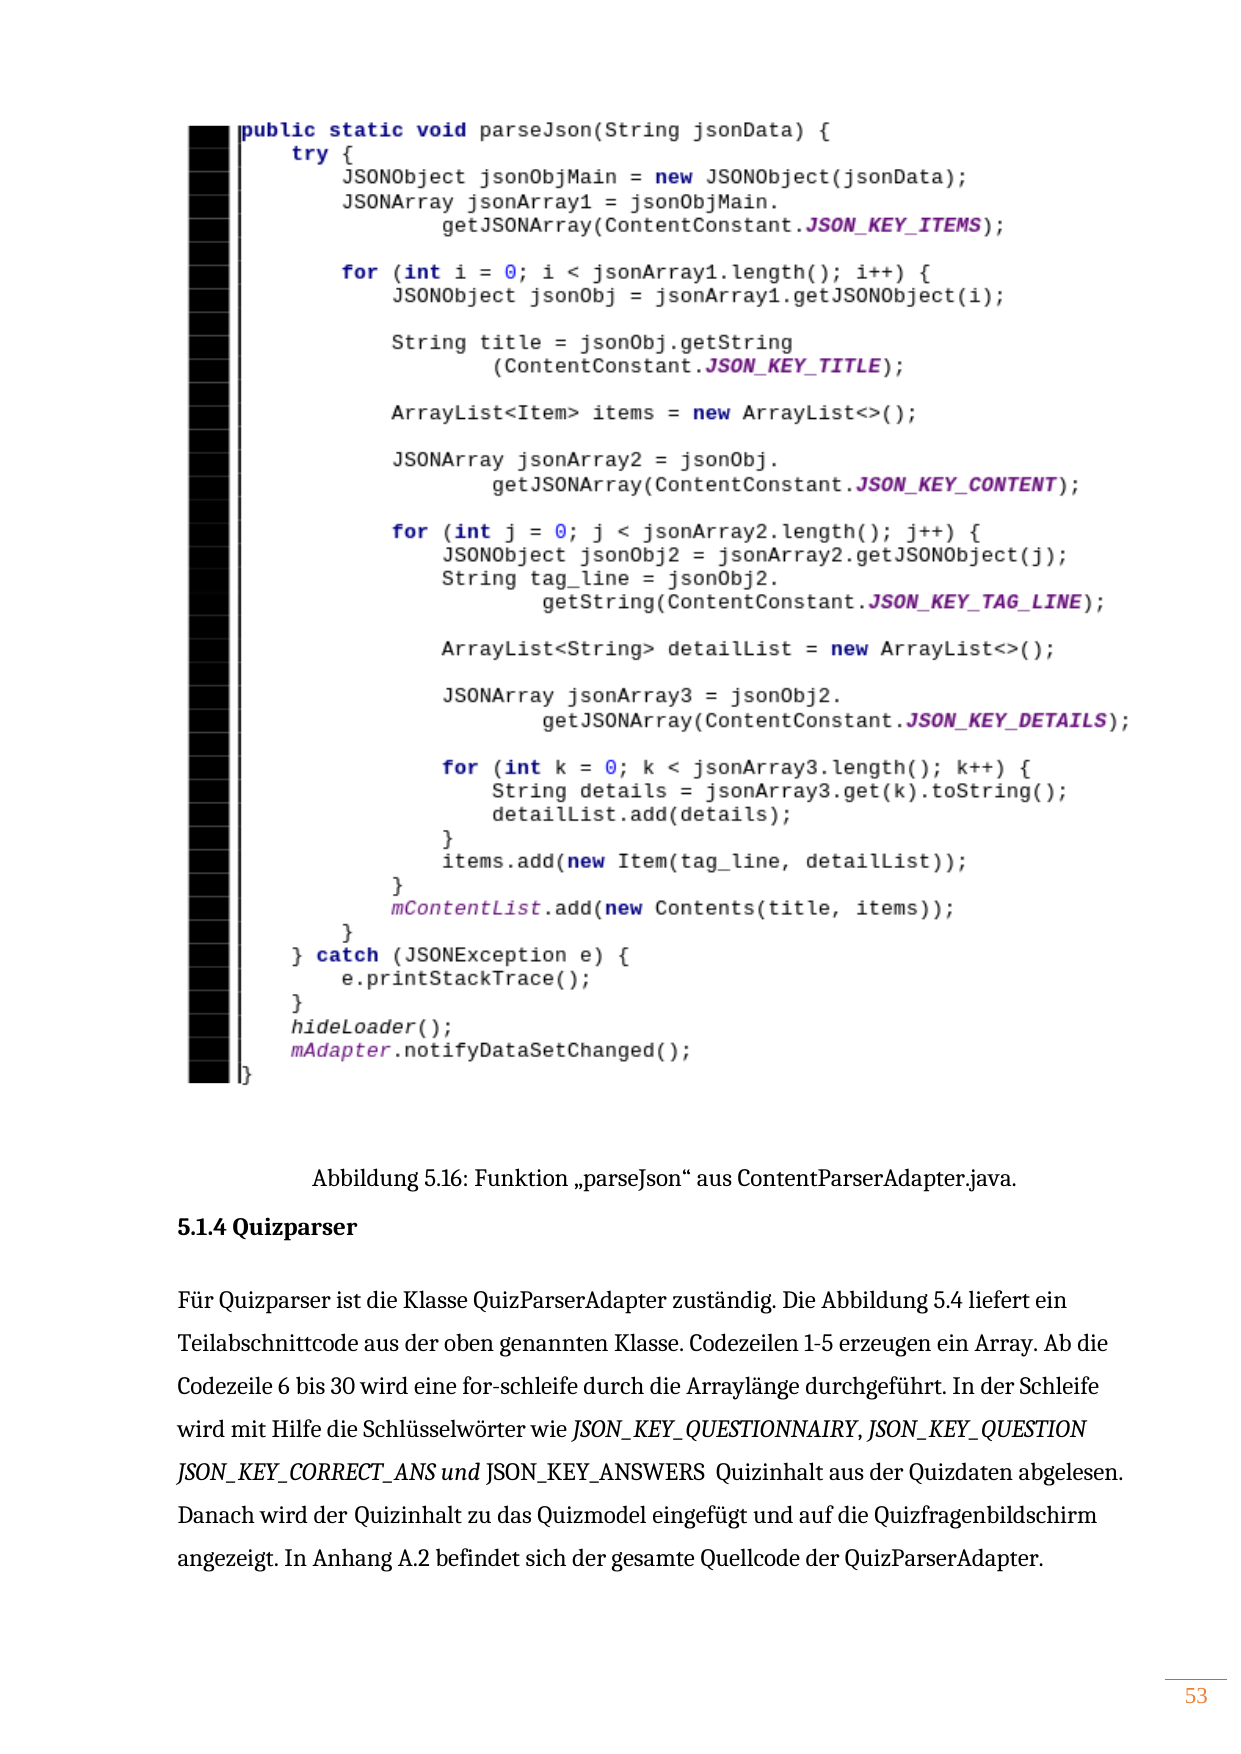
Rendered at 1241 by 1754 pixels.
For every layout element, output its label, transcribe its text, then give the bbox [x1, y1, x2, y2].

subtitle 5.1.4 Quizparser [177, 1213, 1152, 1242]
text Für Quizparser ist die Klasse QuizParserAdapter zuständig. Die Abbildung 5.4 liefert ein Teilabschnittcode aus der oben genannten Klasse. Codezeilen 1-5 erzeugen ein Array. Ab die Codezeile 6 bis 30 wird eine for-schleife durch die Arraylänge durchgeführt. In der Schleife wird mit Hilfe die Schlüsselwörter wie JSON_KEY_QUESTIONNAIRY, JSON_KEY_QUESTION JSON_KEY_CORRECT_ANS und JSON_KEY_ANSWERS Quizinhalt aus der Quizdaten abgelesen. Danach wird der Quizinhalt zu das Quizmodel eingefügt und auf die Quizfragenbildschirm angezeigt. In Anhang A.2 befindet sich der gesamte Quellcode der QuizParserAdapter. [177, 1286, 1152, 1573]
